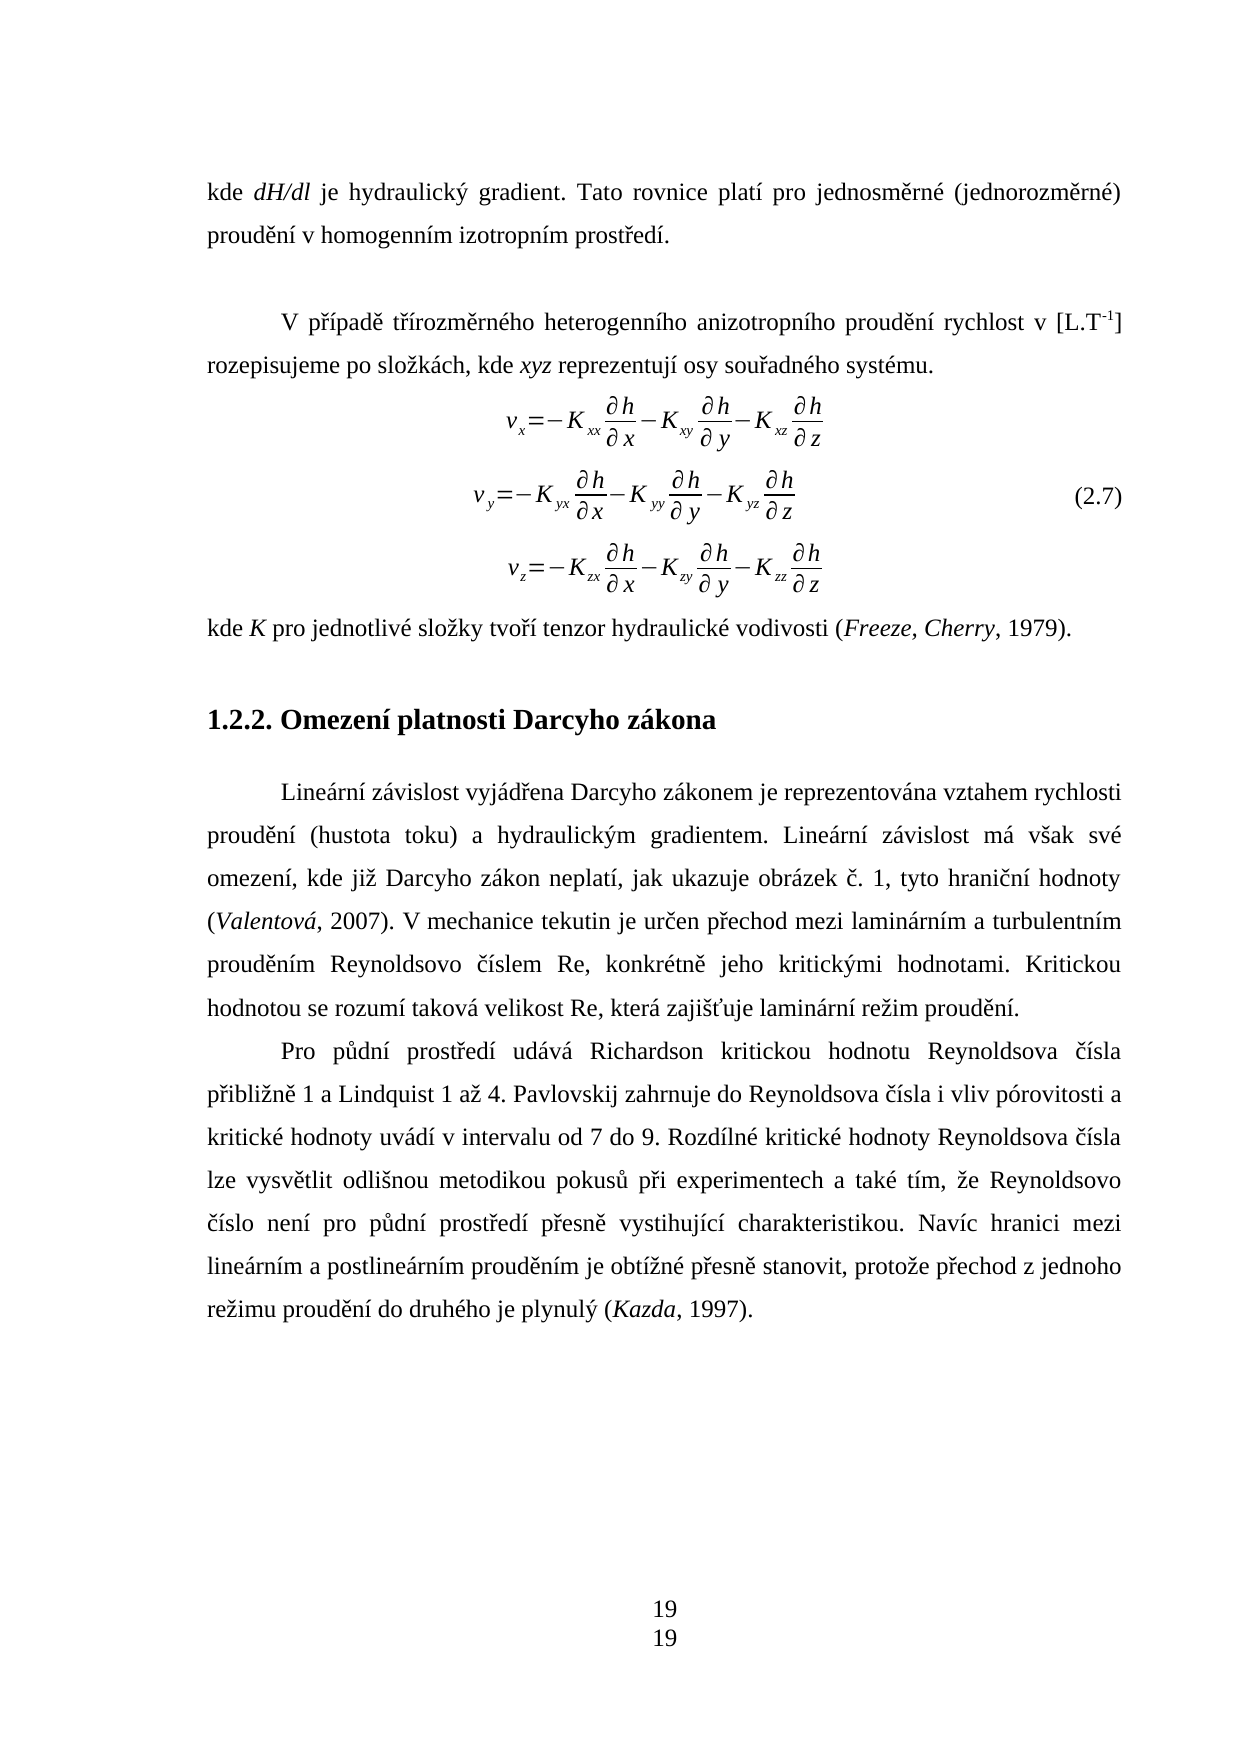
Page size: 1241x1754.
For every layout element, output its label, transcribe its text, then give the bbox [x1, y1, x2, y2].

subtitle 1.2.2. Omezení platnosti Darcyho zákona [207, 702, 1122, 735]
text Lineární závislost vyjádřena Darcyho zákonem je reprezentována vztahem rychlosti proudění (hustota toku) a hydraulickým gradientem. Lineární závislost má však své omezení, kde již Darcyho zákon neplatí, jak ukazuje obrázek č. 1, tyto hraniční hodnoty (Valentová, 2007). V mechanice tekutin je určen přechod mezi laminárním a turbulentním prouděním Reynoldsovo číslem Re, konkrétně jeho kritickými hodnotami. Kritickou hodnotou se rozumí taková velikost Re, která zajišťuje laminární režim proudění. [207, 777, 1122, 1021]
text (2.7) [207, 466, 1122, 525]
text kde K pro jednotlivé složky tvoří tenzor hydraulické vodivosti (Freeze, Cherry, 1979). [207, 613, 1122, 642]
text Pro půdní prostředí udává Richardson kritickou hodnotu Reynoldsova čísla přibližně 1 a Lindquist 1 až 4. Pavlovskij zahrnuje do Reynoldsova čísla i vliv pórovitosti a kritické hodnoty uvádí v intervalu od 7 do 9. Rozdílné kritické hodnoty Reynoldsova čísla lze vysvětlit odlišnou metodikou pokusů při experimentech a také tím, že Reynoldsovo číslo není pro půdní prostředí přesně vystihující charakteristikou. Navíc hranici mezi lineárním a postlineárním prouděním je obtížné přesně stanovit, protože přechod z jednoho režimu proudění do druhého je plynulý (Kazda, 1997). [207, 1036, 1122, 1323]
text V případě třírozměrného heterogenního anizotropního proudění rychlost v [L.T-1] rozepisujeme po složkách, kde xyz reprezentují osy souřadného systému. [207, 307, 1122, 378]
text kde dH/dl je hydraulický gradient. Tato rovnice platí pro jednosměrné (jednorozměrné) proudění v homogenním izotropním prostředí. [207, 177, 1122, 249]
